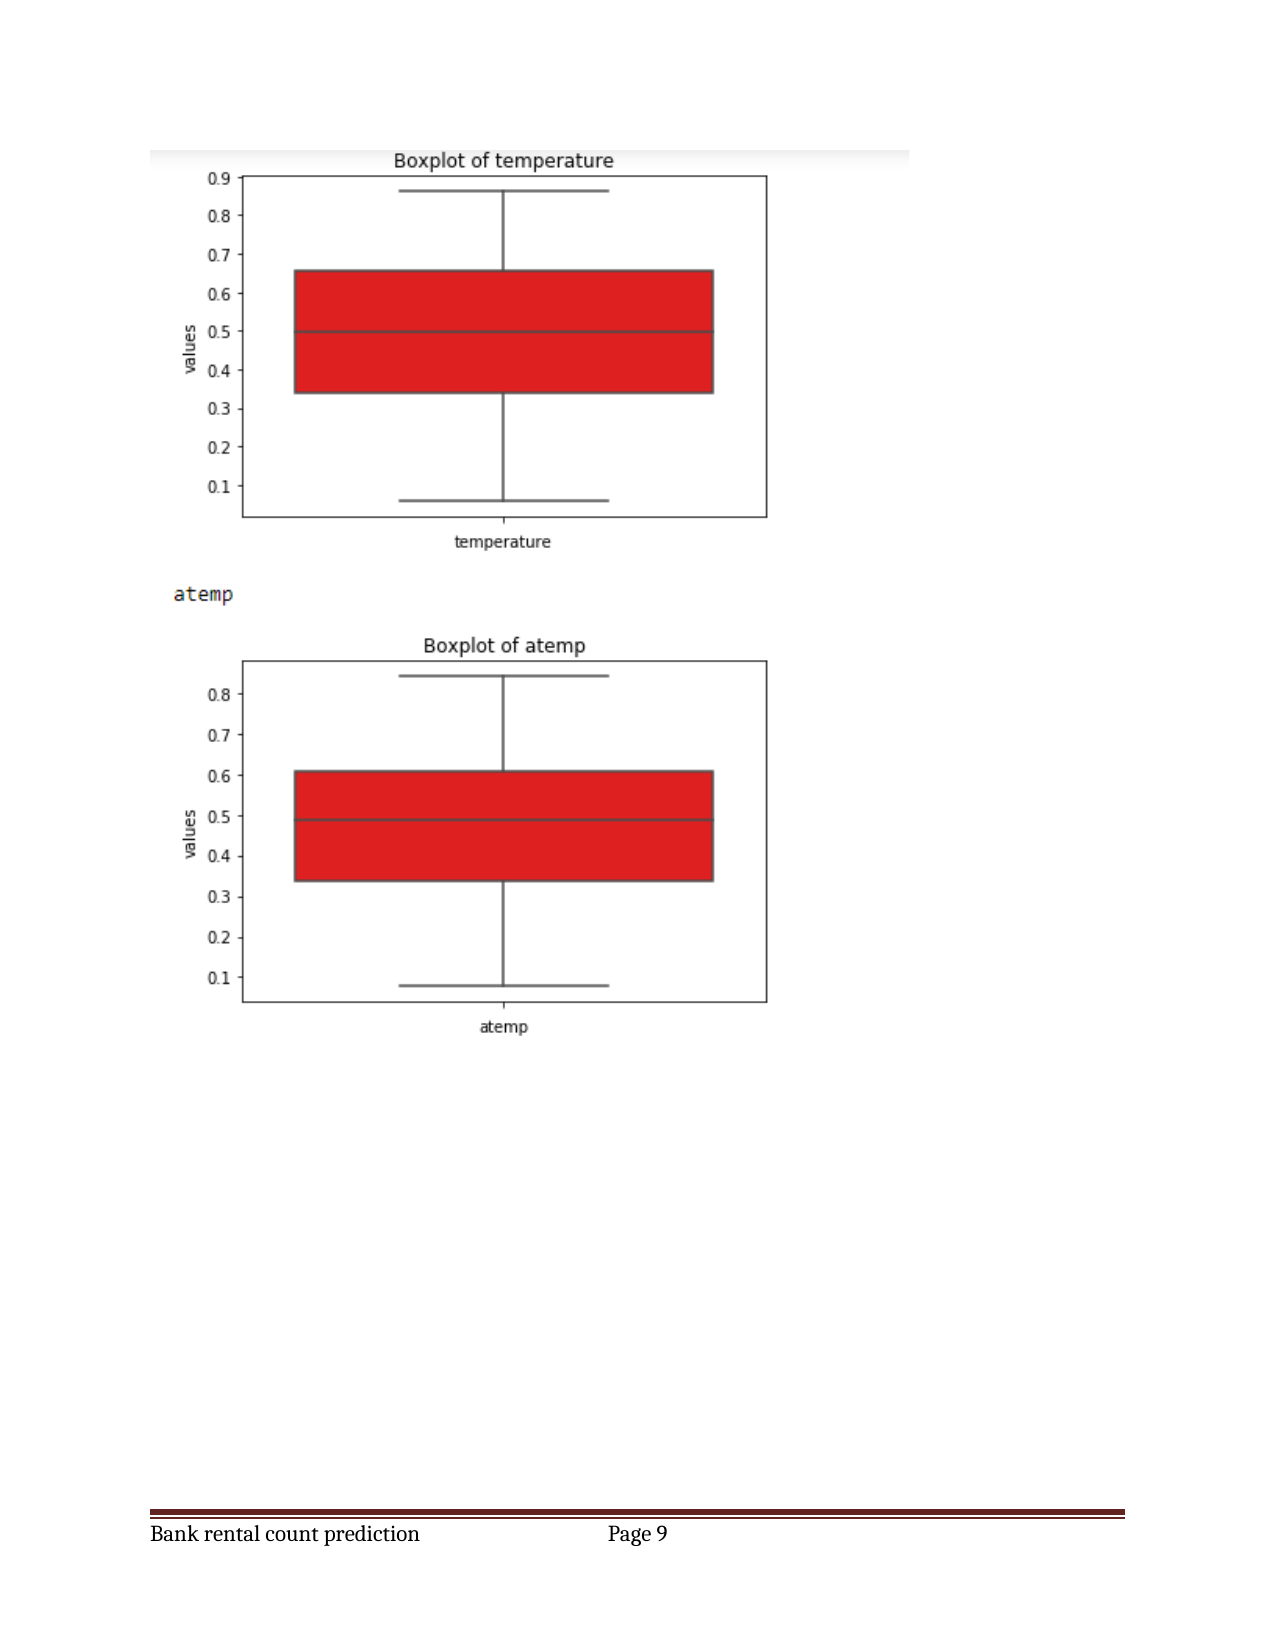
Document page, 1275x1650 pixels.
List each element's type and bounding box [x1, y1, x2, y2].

picture [150, 150, 910, 1047]
